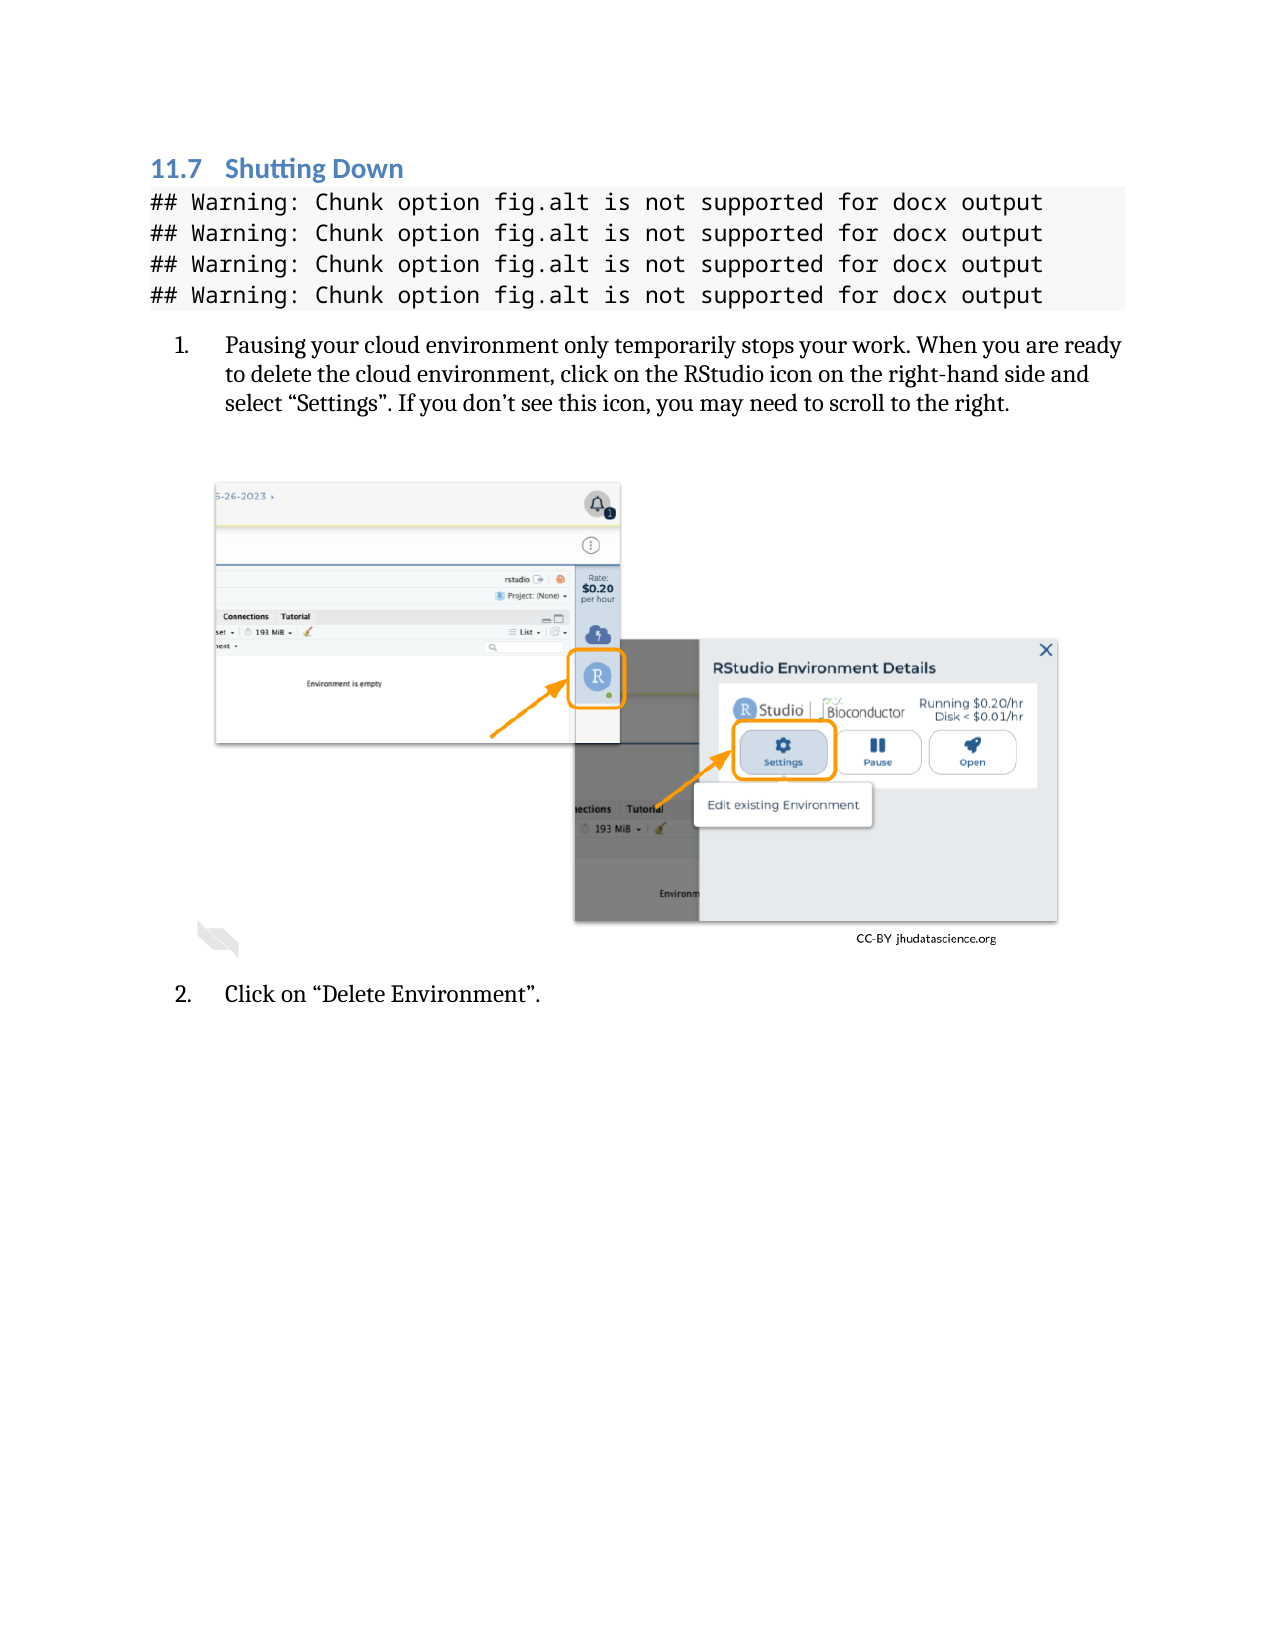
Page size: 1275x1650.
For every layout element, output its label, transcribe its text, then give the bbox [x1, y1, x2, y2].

list Pausing your cloud environment only temporarily stops your work. When you are ready to delete the cloud environment, click on the RStudio icon on the right-hand side and select “Settings”. If you don’t see this icon, you may need to scroll to the right. [175, 331, 1125, 418]
text ## Warning: Chunk option fig.alt is not supported for docx output ## Warning: Chunk option fig.alt is not supported for docx output ## Warning: Chunk option fig.alt is not supported for docx output ## Warning: Chunk option fig.alt is not supported for docx output [150, 186, 1125, 311]
list Click on “Delete Environment”. [175, 980, 1125, 1009]
subtitle 11.7 Shutting Down [150, 150, 1125, 186]
picture [193, 467, 1069, 960]
